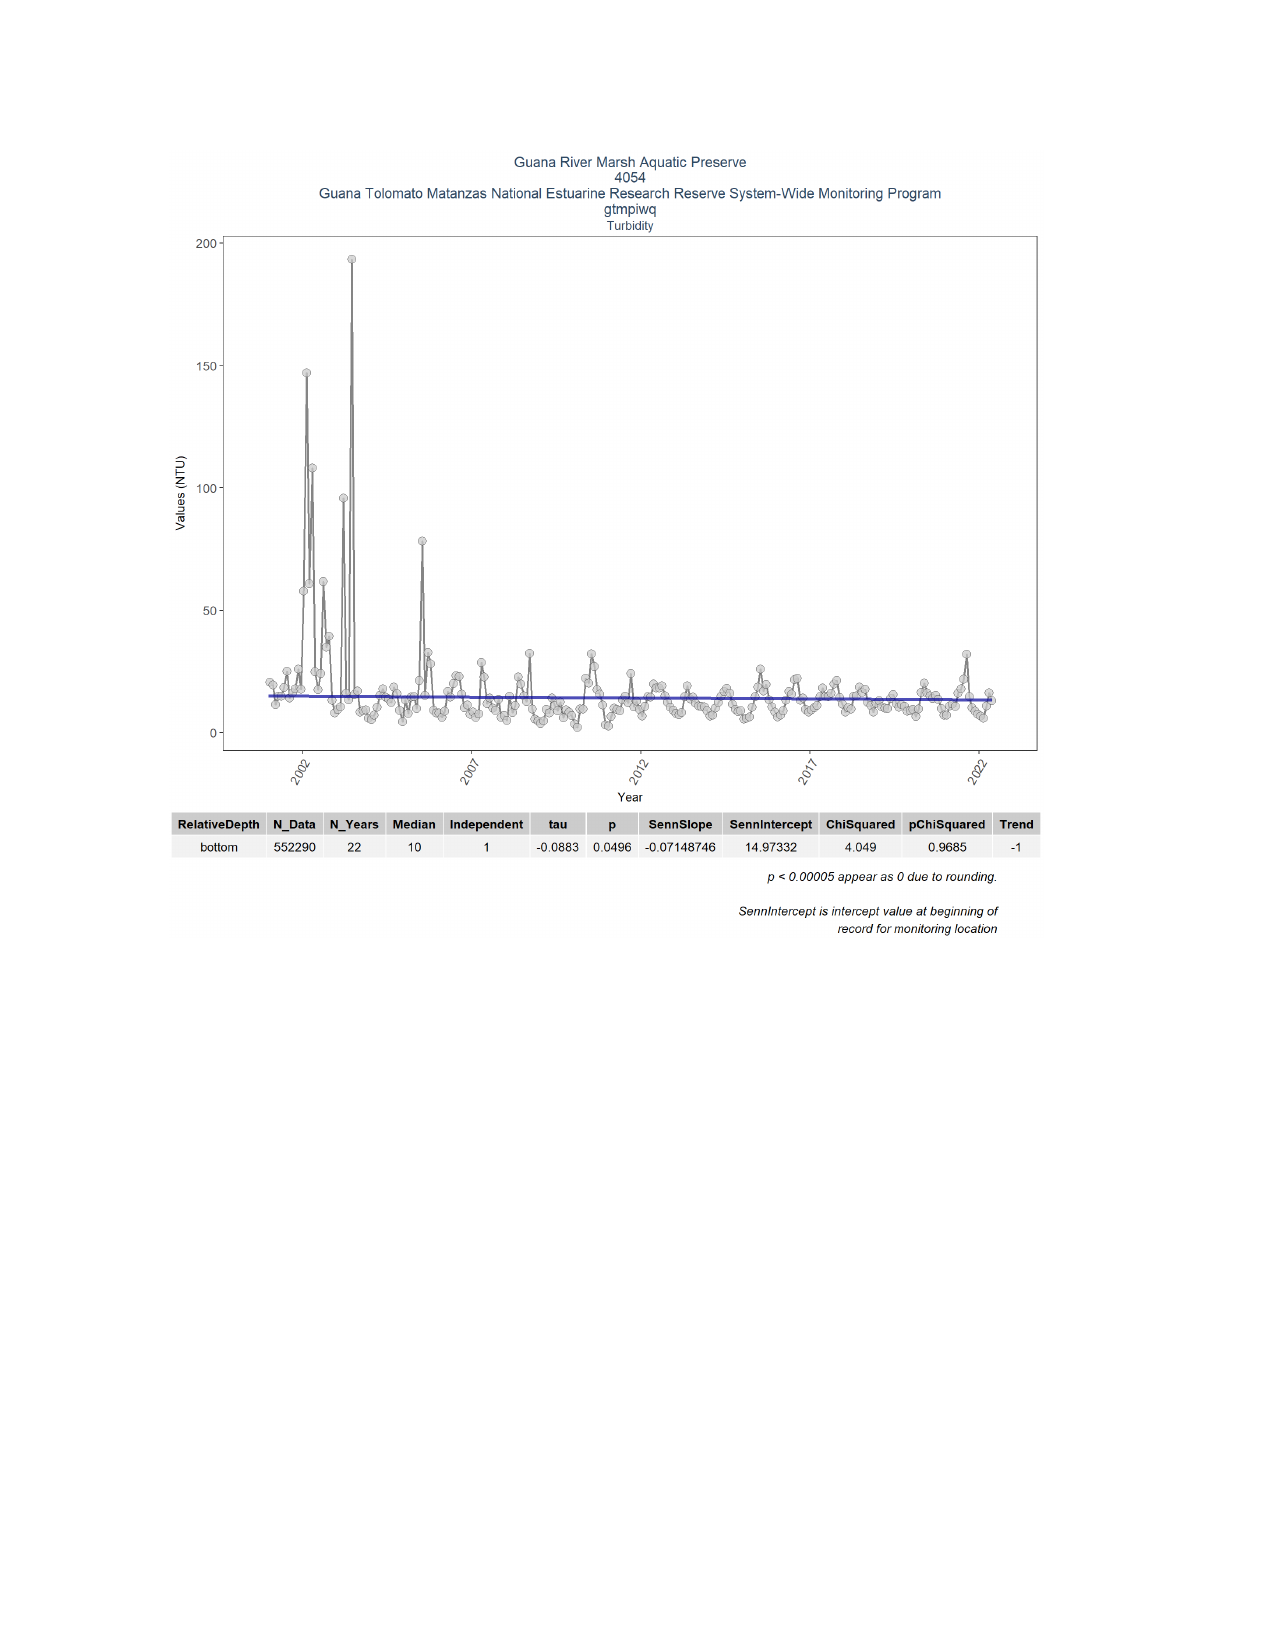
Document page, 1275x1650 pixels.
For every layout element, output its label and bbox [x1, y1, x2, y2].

picture [168, 150, 1044, 938]
